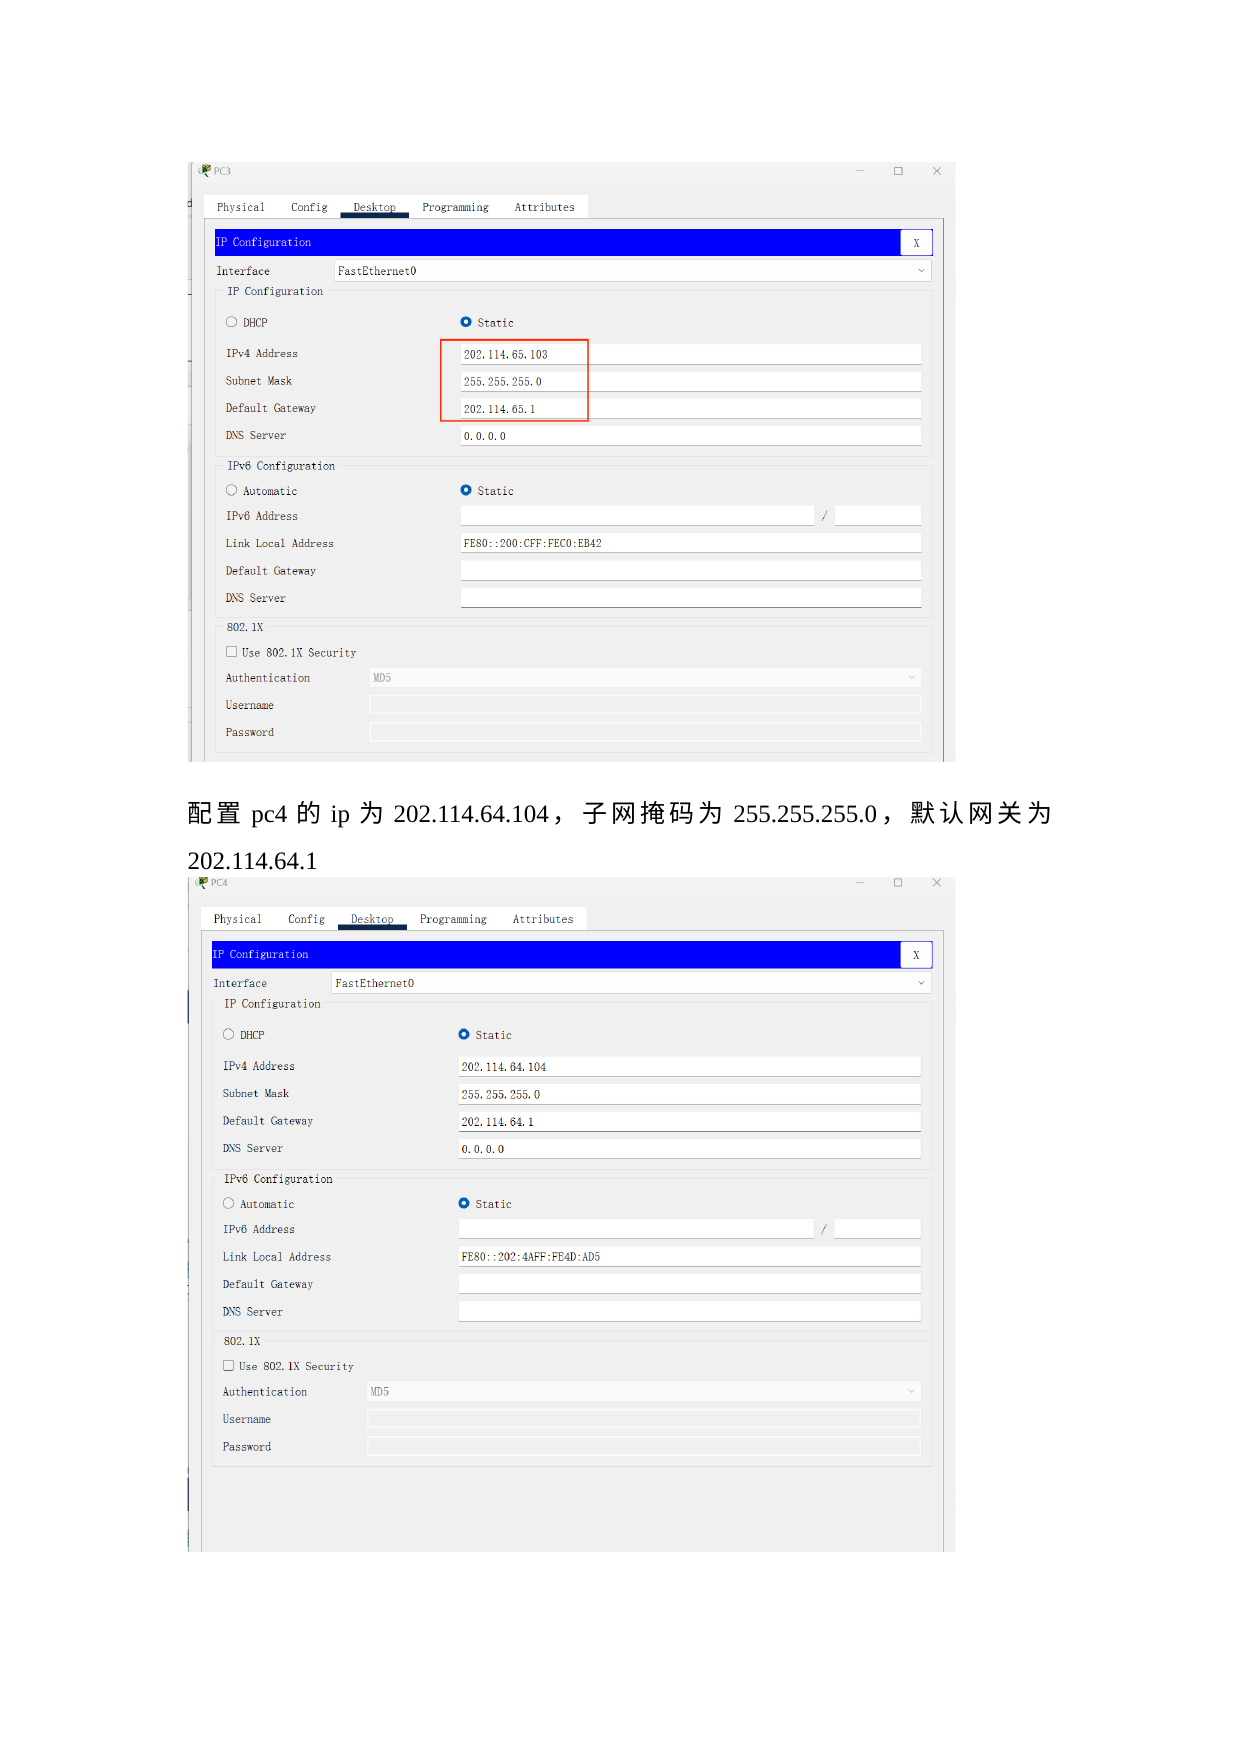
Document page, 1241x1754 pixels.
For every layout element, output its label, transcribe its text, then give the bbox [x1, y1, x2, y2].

picture [187, 877, 956, 1552]
picture [187, 162, 956, 762]
text 配置pc4的ip为202.114.64.104，子网掩码为255.255.255.0，默认网关为202.114.64.1 [187, 779, 1053, 877]
